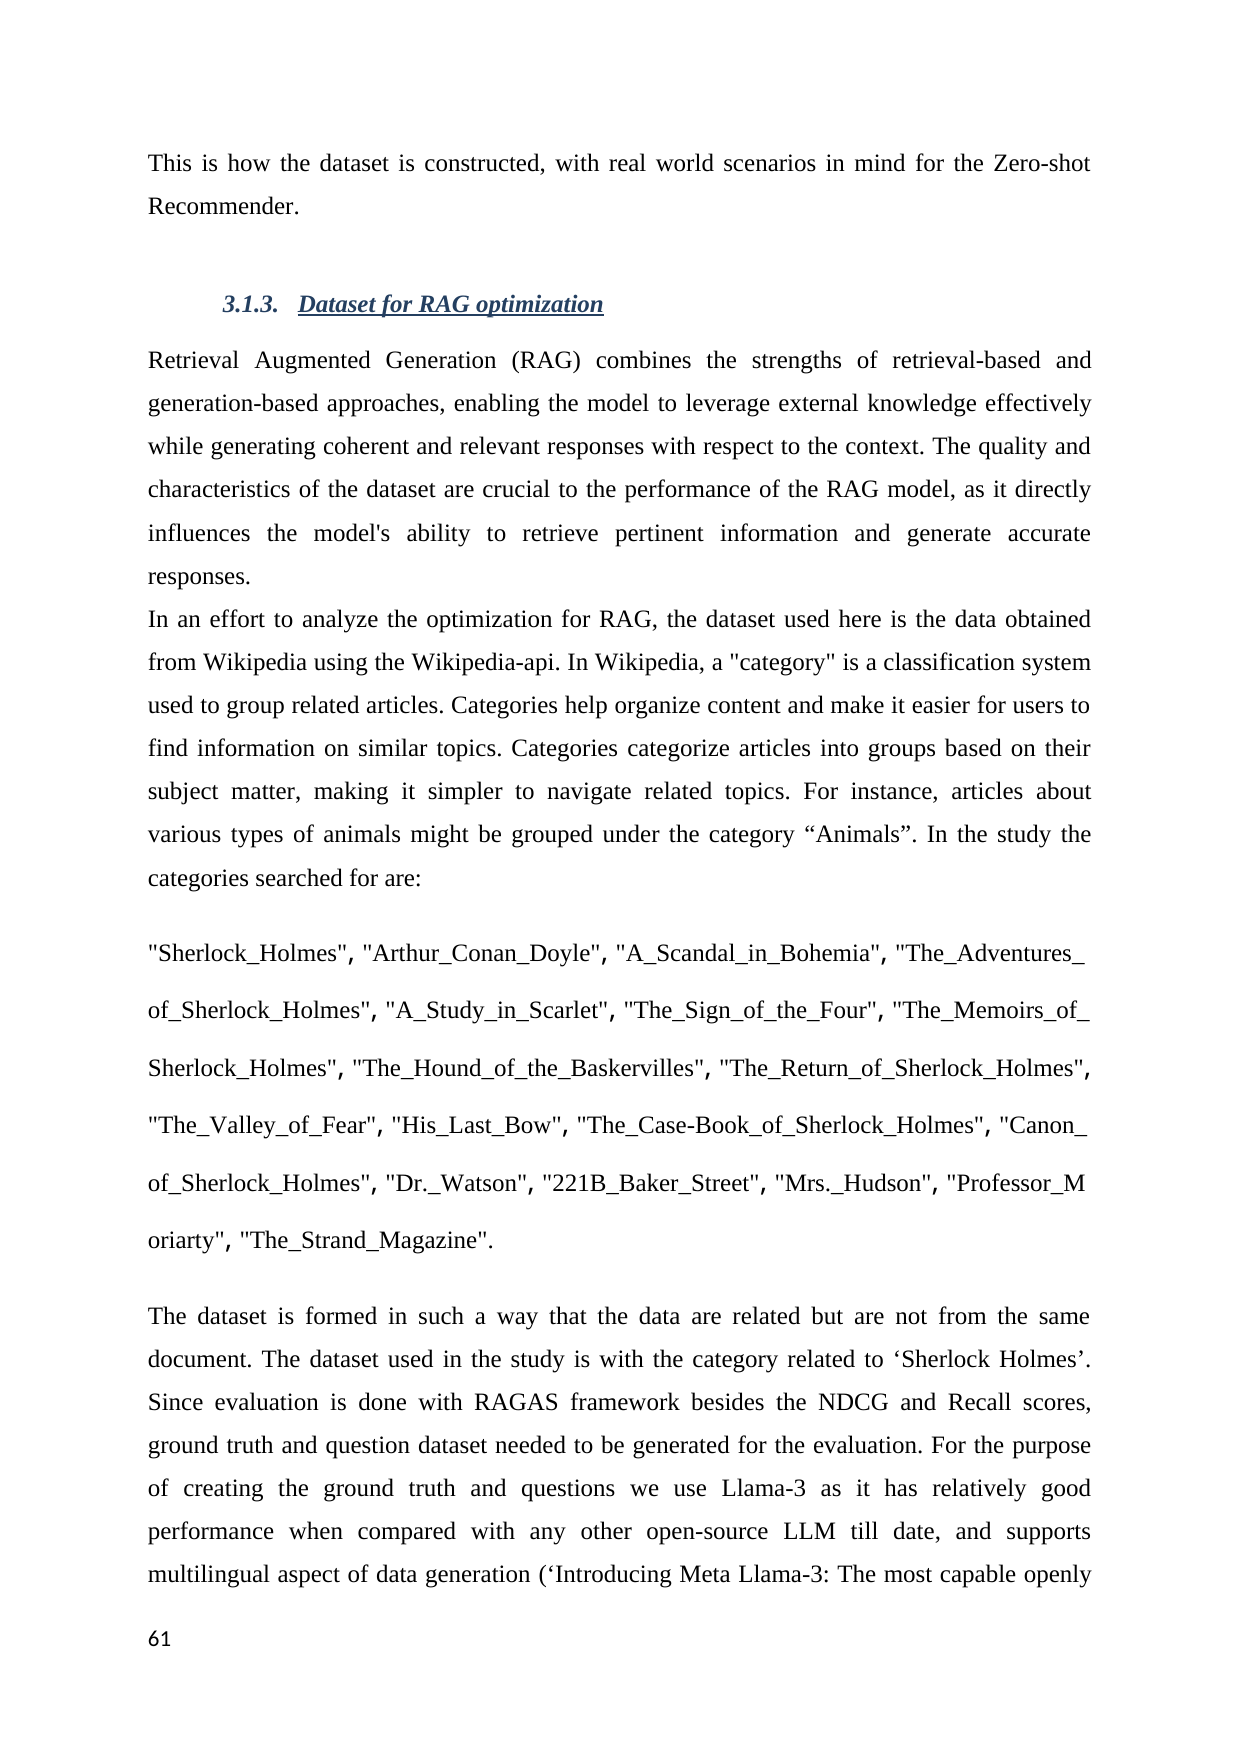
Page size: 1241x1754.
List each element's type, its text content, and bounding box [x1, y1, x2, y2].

text "Sherlock_Holmes", "Arthur_Conan_Doyle", "A_Scandal_in_Bohemia", "The_Adventures_of_Sherlock_Holmes", "A_Study_in_Scarlet", "The_Sign_of_the_Four", "The_Memoirs_of_Sherlock_Holmes", "The_Hound_of_the_Baskervilles", "The_Return_of_Sherlock_Holmes", "The_Valley_of_Fear", "His_Last_Bow", "The_Case-Book_of_Sherlock_Holmes", "Canon_of_Sherlock_Holmes", "Dr._Watson", "221B_Baker_Street", "Mrs._Hudson", "Professor_Moriarty", "The_Strand_Magazine". [148, 931, 1092, 1257]
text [148, 1301, 1092, 1588]
text In an effort to analyze the optimization for RAG, the dataset used here is the data obtained from Wikipedia using the Wikipedia-api. In Wikipedia, a "category" is a classification system used to group related articles. Categories help organize content and make it easier for users to find information on similar topics. Categories categorize articles into groups based on their subject matter, making it simpler to navigate related topics. For instance, articles about various types of animals might be grouped under the category “Animals”. In the study the categories searched for are: [148, 604, 1092, 891]
text This is how the dataset is constructed, with real world scenarios in mind for the Zero-shot Recommender. [148, 148, 1092, 219]
text Retrieval Augmented Generation (RAG) combines the strengths of retrieval-based and generation-based approaches, enabling the model to leverage external knowledge effectively while generating coherent and relevant responses with respect to the context. The quality and characteristics of the dataset are crucial to the performance of the RAG model, as it directly influences the model's ability to retrieve pertinent information and generate accurate responses. [148, 345, 1092, 589]
subtitle Dataset for RAG optimization [223, 289, 1092, 318]
